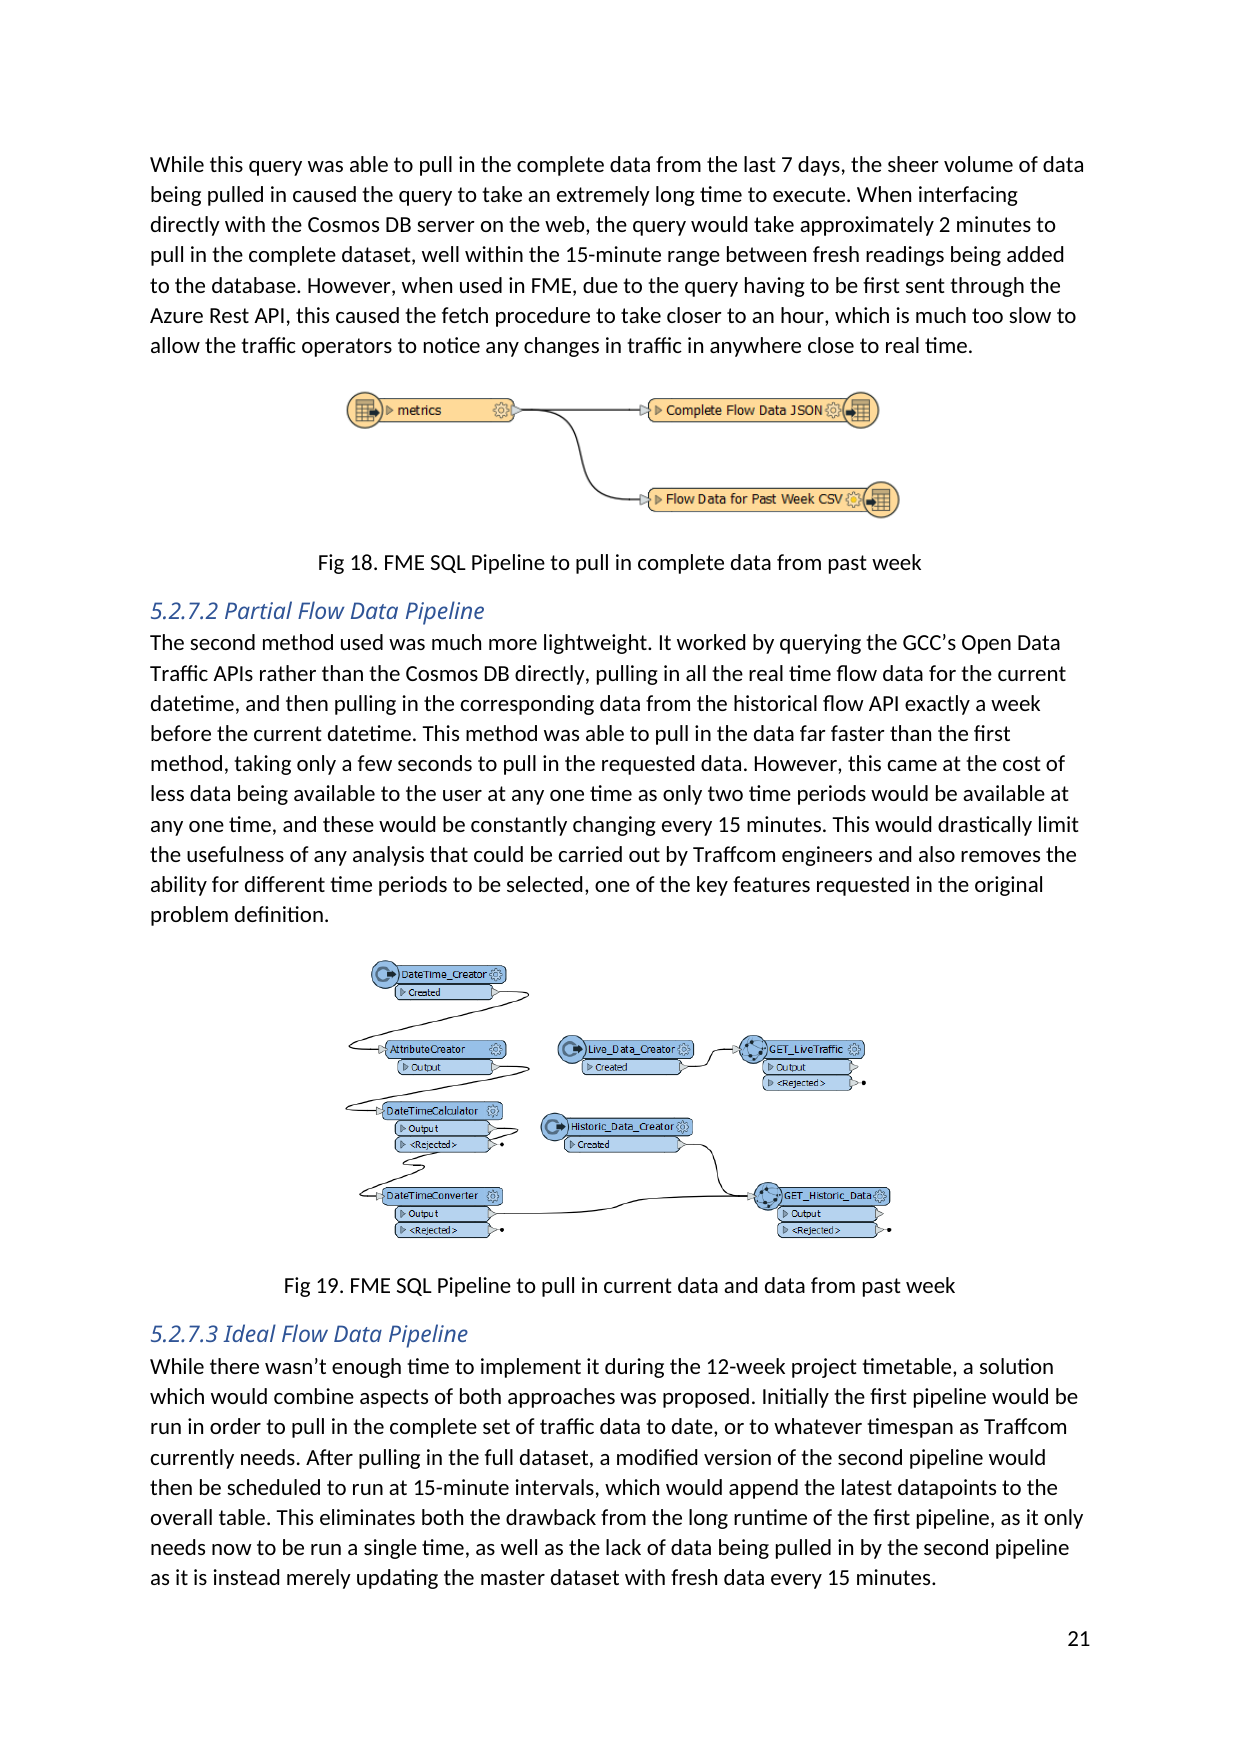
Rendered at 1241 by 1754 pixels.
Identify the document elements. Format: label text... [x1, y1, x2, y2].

text While there wasn’t enough time to implement it during the 12-week project timetable, a solution which would combine aspects of both approaches was proposed. Initially the first pipeline would be run in order to pull in the complete set of traffic data to date, or to whatever timespan as Traffcom currently needs. After pulling in the full dataset, a modified version of the second pipeline would then be scheduled to run at 15-minute intervals, which would append the latest datapoints to the overall table. This eliminates both the drawback from the long runtime of the first pipeline, as it only needs now to be run a single time, as well as the lack of data being pulled in by the second pipeline as it is instead merely updating the master dataset with fresh data every 15 minutes. [150, 1352, 1090, 1592]
subtitle 5.2.7.2 Partial Flow Data Pipeline [150, 595, 1090, 626]
subtitle 5.2.7.3 Ideal Flow Data Pipeline [150, 1318, 1090, 1349]
text The second method used was much more lightweight. It worked by querying the GCC’s Open Data Traffic APIs rather than the Cosmos DB directly, pulling in all the real time flow data for the current datetime, and then pulling in the corresponding data from the historical flow API exactly a week before the current datetime. This method was able to pull in the data far faster than the first method, taking only a few seconds to pull in the requested data. However, this came at the cost of less data being available to the user at any one time as only two time periods would be available at any one time, and these would be constantly changing every 15 minutes. This would drastically limit the usefulness of any analysis that could be carried out by Traffcom engineers and also removes the ability for different time periods to be selected, one of the key features requested in the original problem definition. [150, 628, 1090, 928]
picture [333, 378, 907, 529]
text While this query was able to pull in the complete data from the last 7 days, the sheer volume of data being pulled in caused the query to take an extremely long time to execute. When interfacing directly with the Cosmos DB server on the web, the query would take approximately 2 minutes to pull in the complete dataset, well within the 15-minute range between fresh readings being added to the database. However, when used in FME, due to the query having to be first sent through the Azure Rest API, this caused the fetch procedure to take closer to an hour, which is much too slow to allow the traffic operators to notice any changes in traffic in anywhere close to real time. [150, 150, 1090, 359]
text Fig 18. FME SQL Pipeline to pull in complete data from past week [150, 548, 1090, 576]
text Fig 19. FME SQL Pipeline to pull in current data and data from past week [150, 1271, 1090, 1299]
picture [333, 947, 907, 1253]
